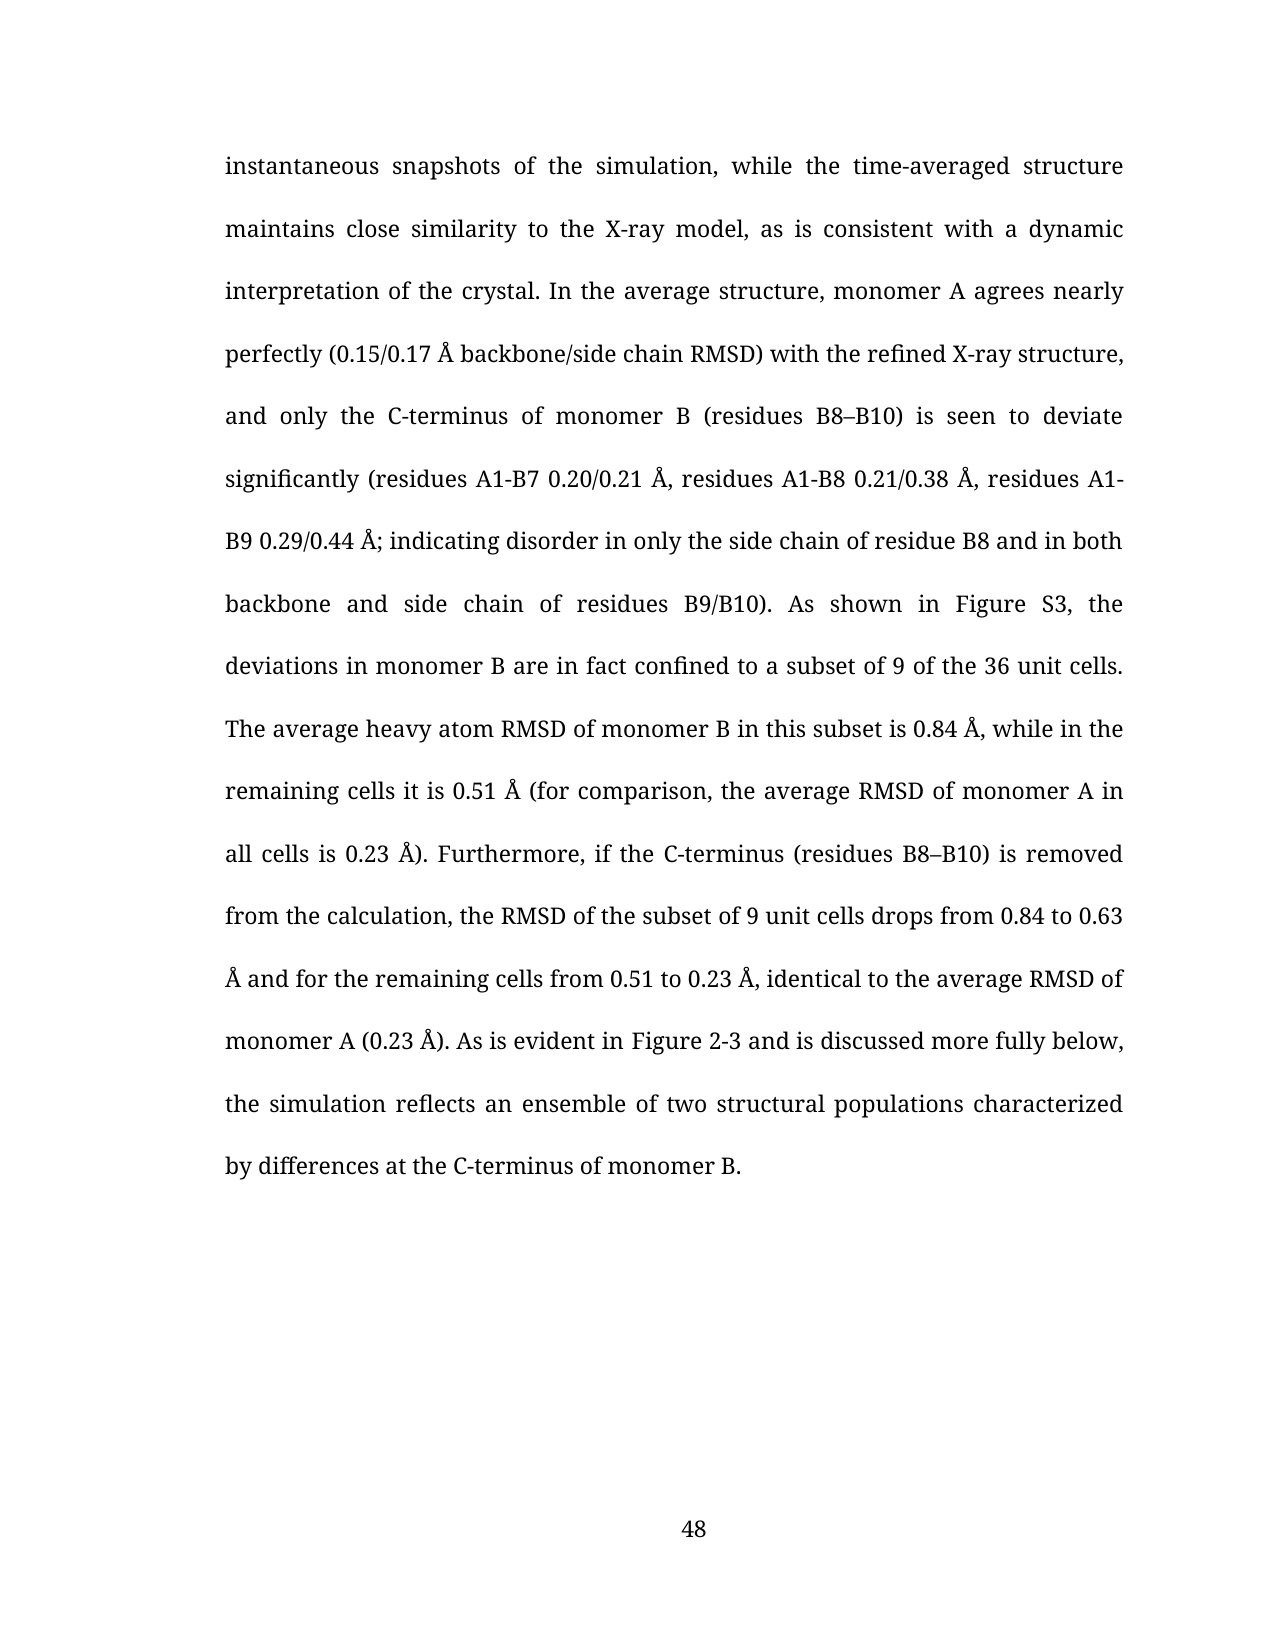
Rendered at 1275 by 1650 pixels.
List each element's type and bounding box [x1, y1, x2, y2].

text [225, 150, 1125, 1181]
